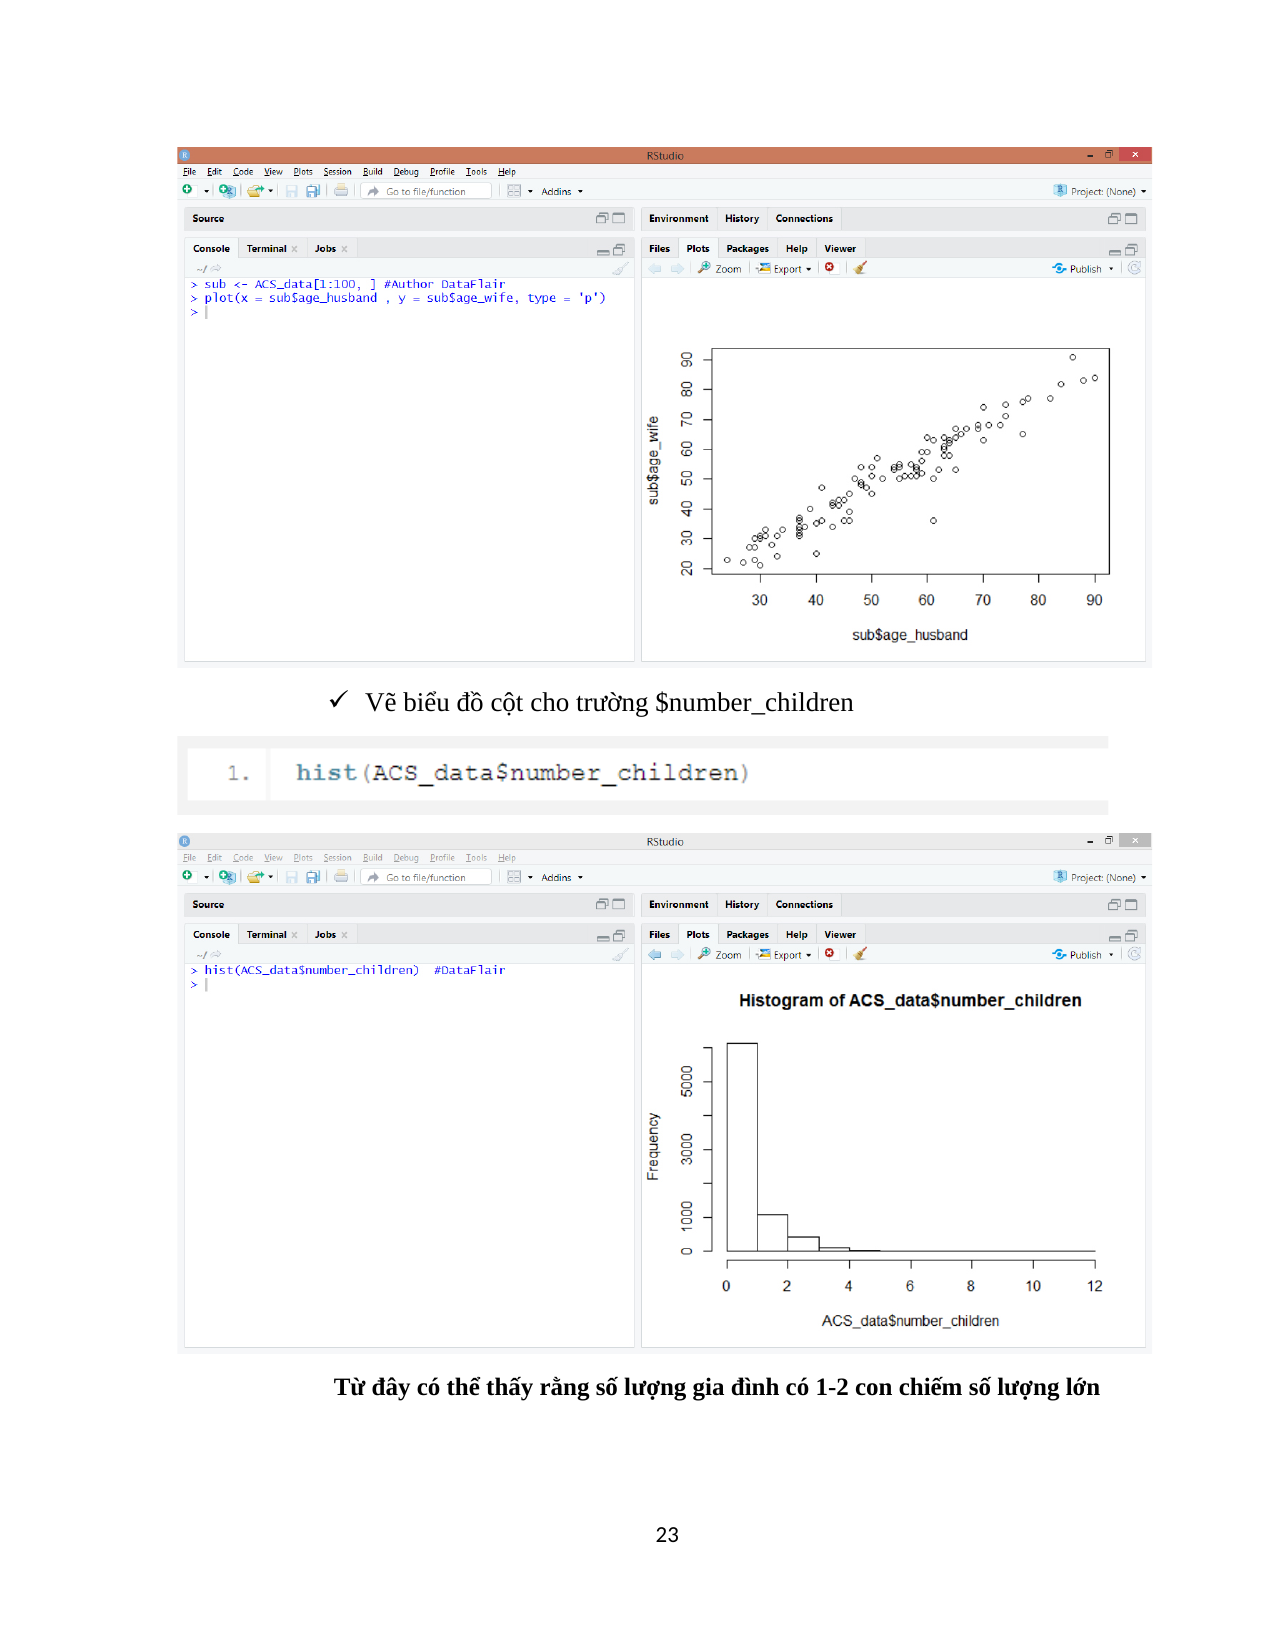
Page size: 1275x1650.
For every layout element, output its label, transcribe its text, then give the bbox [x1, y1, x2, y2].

picture [177, 147, 1153, 668]
list Vẽ biểu đồ cột cho trường $number_children [327, 686, 1157, 717]
picture [177, 833, 1153, 1354]
text Từ đây có thể thấy rằng số lượng gia đình có 1-2 con chiếm số lượng lớn [177, 1372, 1157, 1401]
picture [177, 736, 1109, 815]
